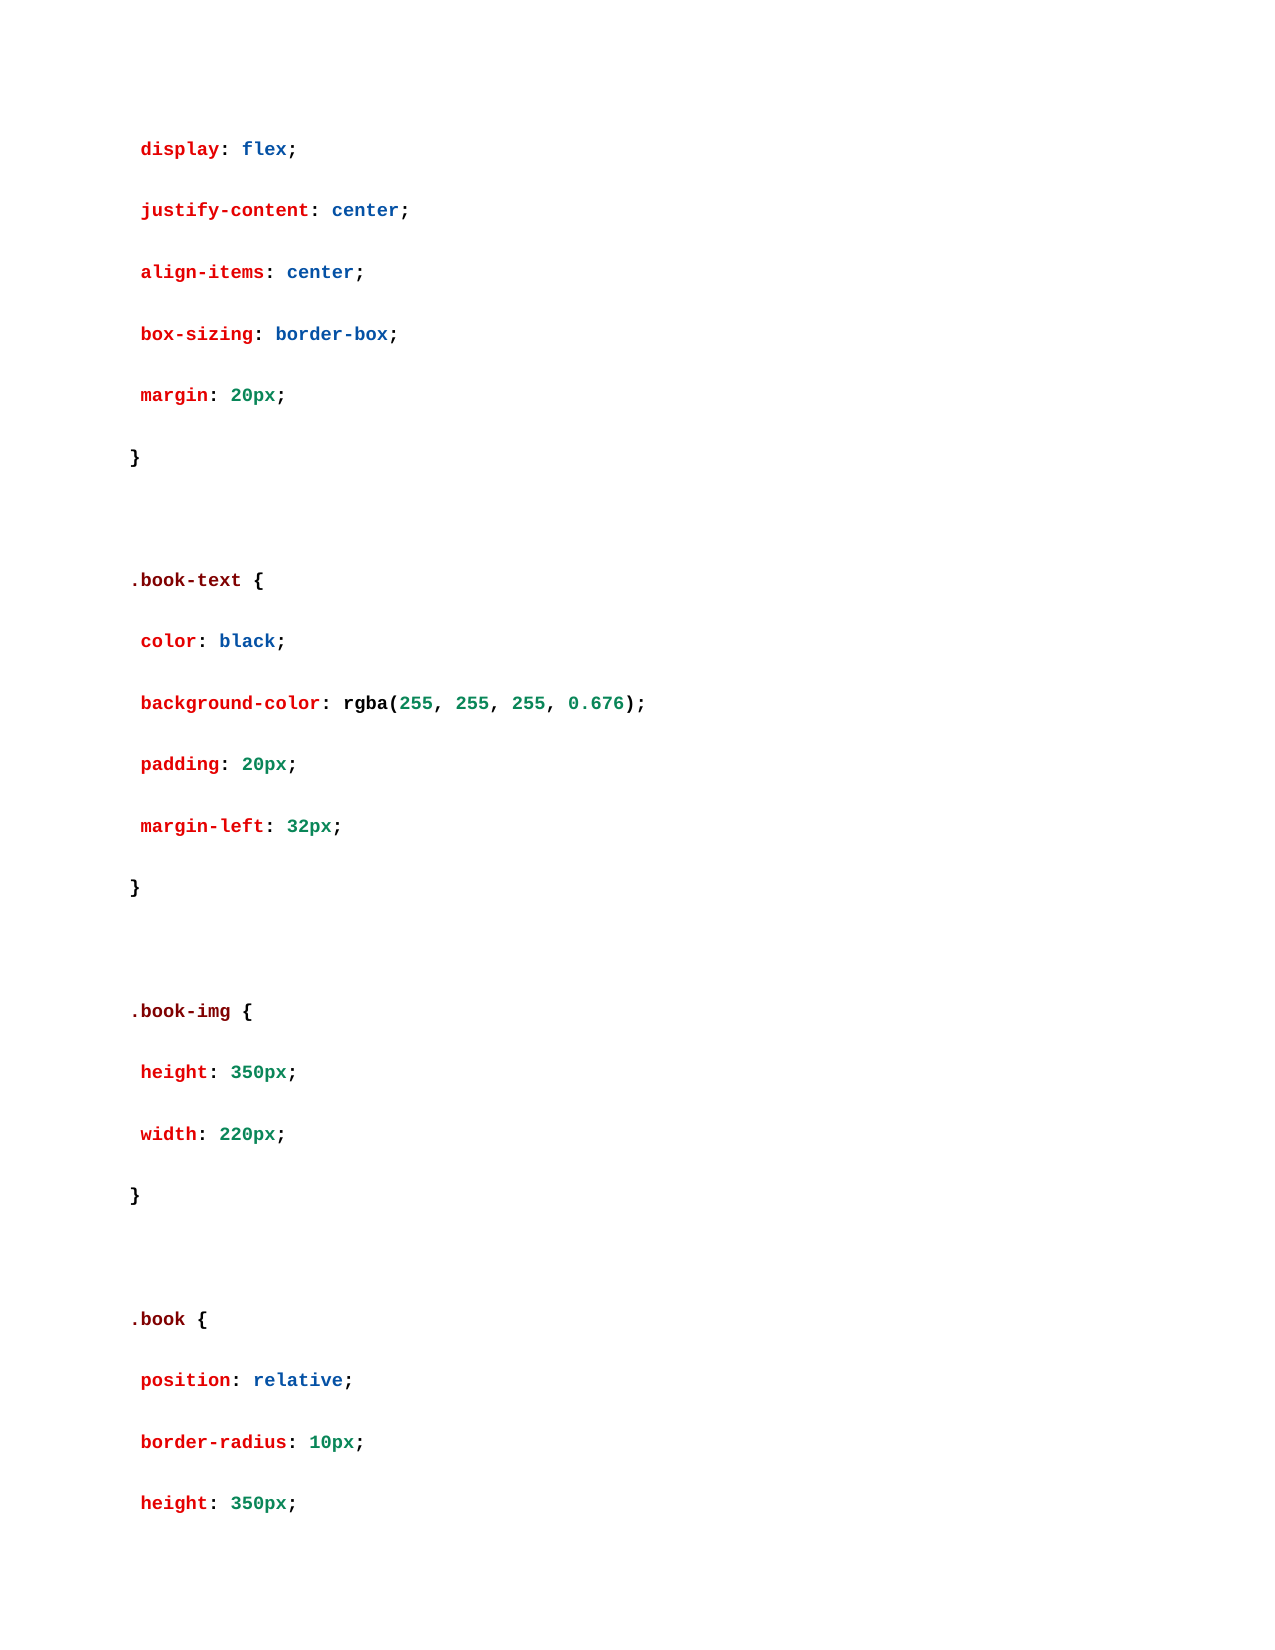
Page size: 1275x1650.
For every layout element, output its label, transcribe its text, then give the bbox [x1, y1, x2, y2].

text height: 350px; [129, 1063, 897, 1084]
text box-sizing: border-box; [129, 324, 897, 346]
text } [129, 878, 897, 899]
text margin: 20px; [129, 386, 897, 407]
text align-items: center; [129, 263, 897, 284]
text .book-text { [129, 571, 897, 592]
text position: relative; [129, 1371, 897, 1392]
text justify-content: center; [129, 201, 897, 222]
text background-color: rgba(255, 255, 255, 0.676); [129, 694, 897, 715]
text .book { [129, 1309, 897, 1331]
text color: black; [129, 632, 897, 653]
text .book-img { [129, 1001, 897, 1023]
text margin-left: 32px; [129, 817, 897, 838]
text } [129, 1186, 897, 1207]
text height: 350px; [129, 1494, 897, 1515]
text } [129, 447, 897, 469]
text padding: 20px; [129, 755, 897, 776]
text width: 220px; [129, 1124, 897, 1146]
text border-radius: 10px; [129, 1432, 897, 1454]
text display: flex; [129, 139, 897, 161]
